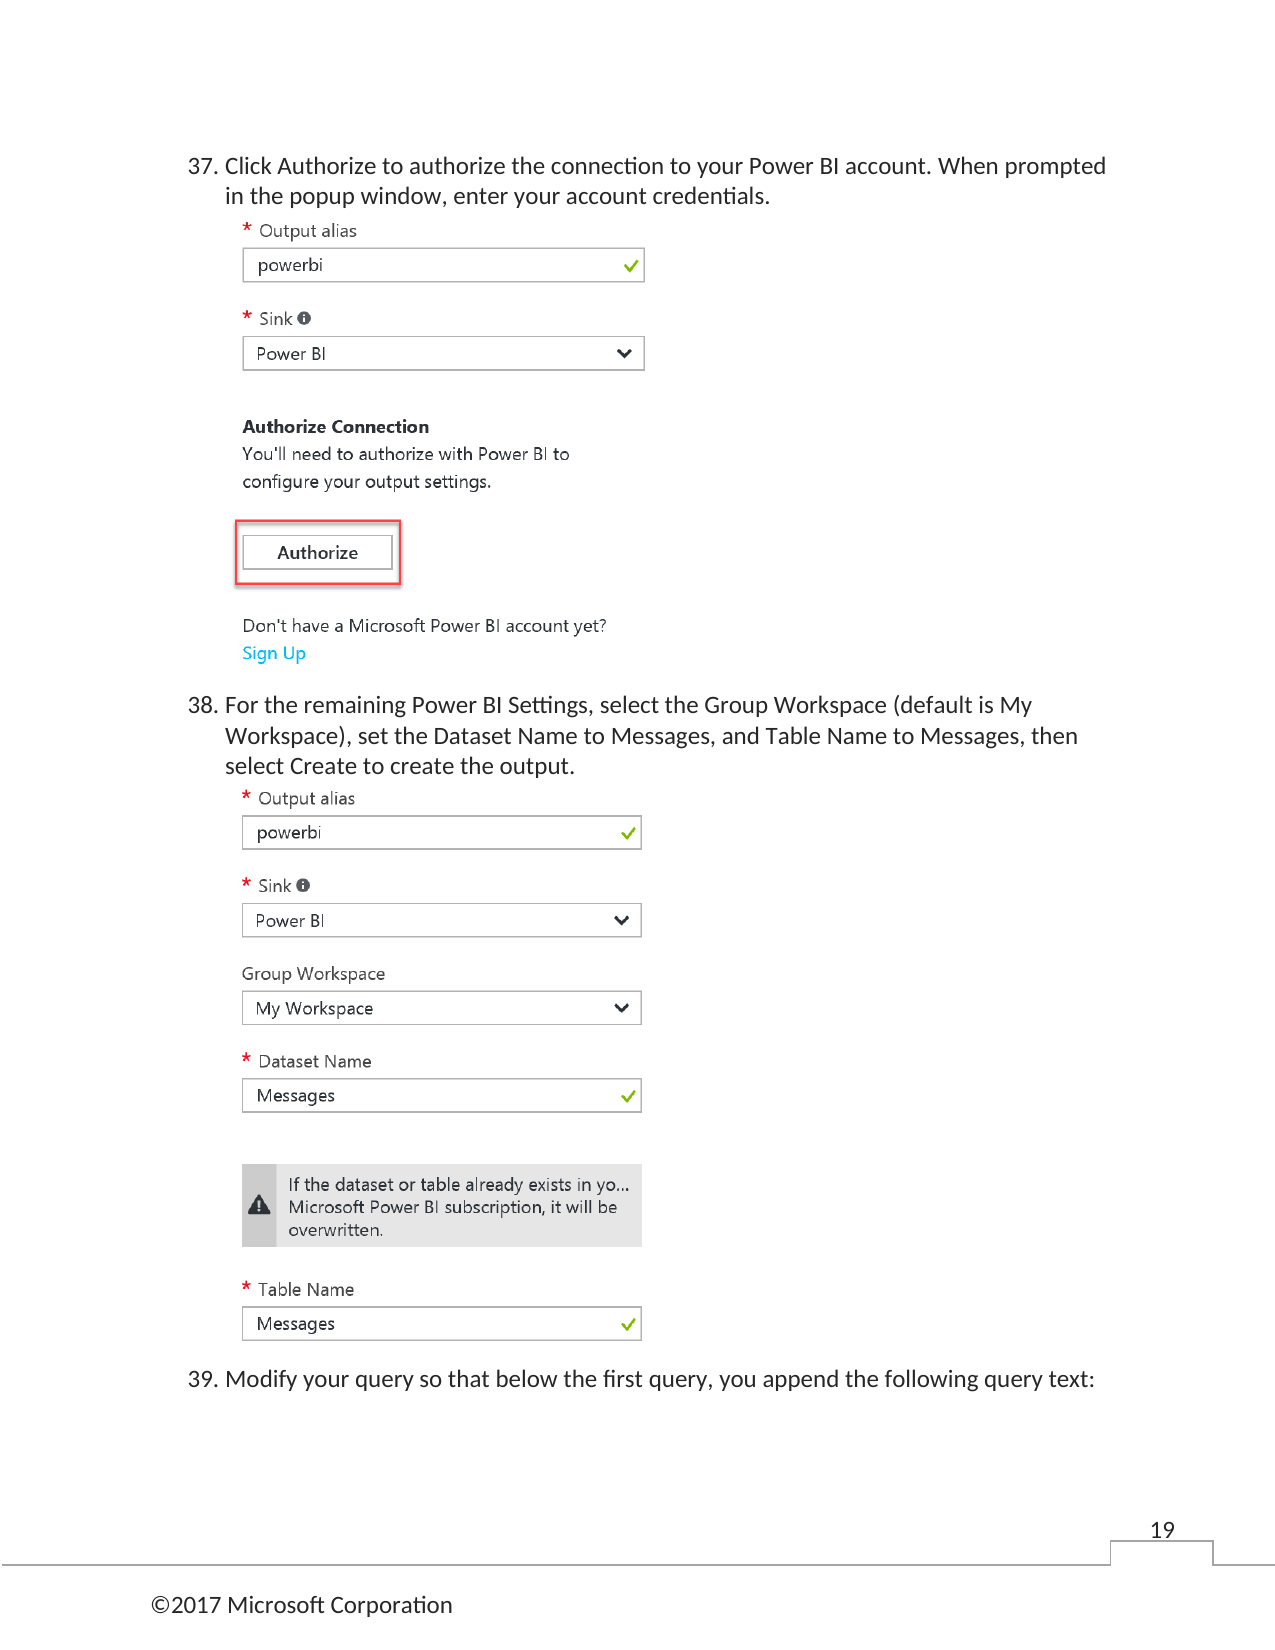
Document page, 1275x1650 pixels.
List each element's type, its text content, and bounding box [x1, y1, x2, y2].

picture [230, 781, 656, 1358]
picture [230, 211, 659, 684]
list Modify your query so that below the first query, you append the following query text: [187, 1363, 1125, 1427]
